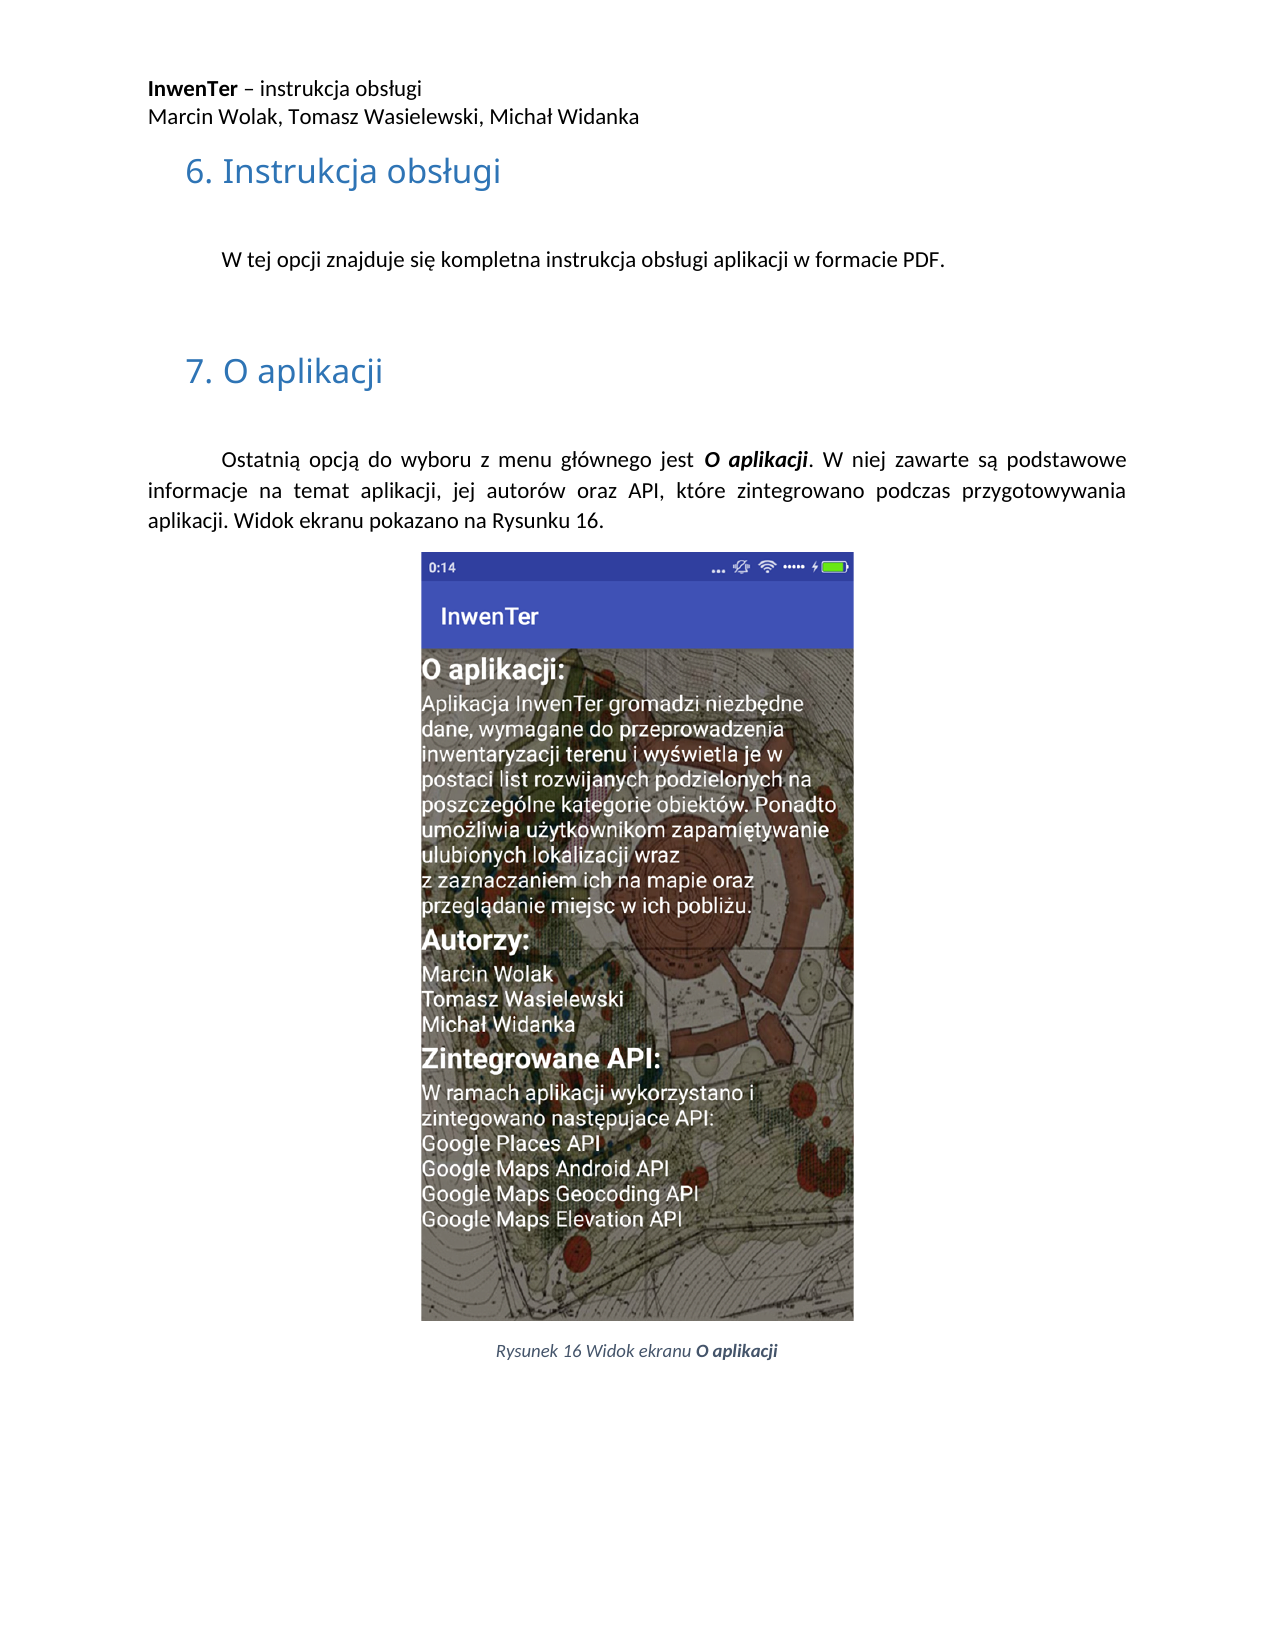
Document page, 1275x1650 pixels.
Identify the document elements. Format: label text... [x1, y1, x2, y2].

text Ostatnią opcją do wyboru z menu głównego jest O aplikacji. W niej zawarte są podstawowe informacje na temat aplikacji, jej autorów oraz API, które zintegrowano podczas przygotowywania aplikacji. Widok ekranu pokazano na Rysunku 16. [148, 446, 1127, 534]
picture [421, 552, 854, 1321]
subtitle O aplikacji [185, 348, 1127, 442]
text W tej opcji znajduje się kompletna instrukcja obsługi aplikacji w formacie PDF. [148, 246, 1127, 273]
subtitle Instrukcja obsługi [185, 148, 1127, 242]
